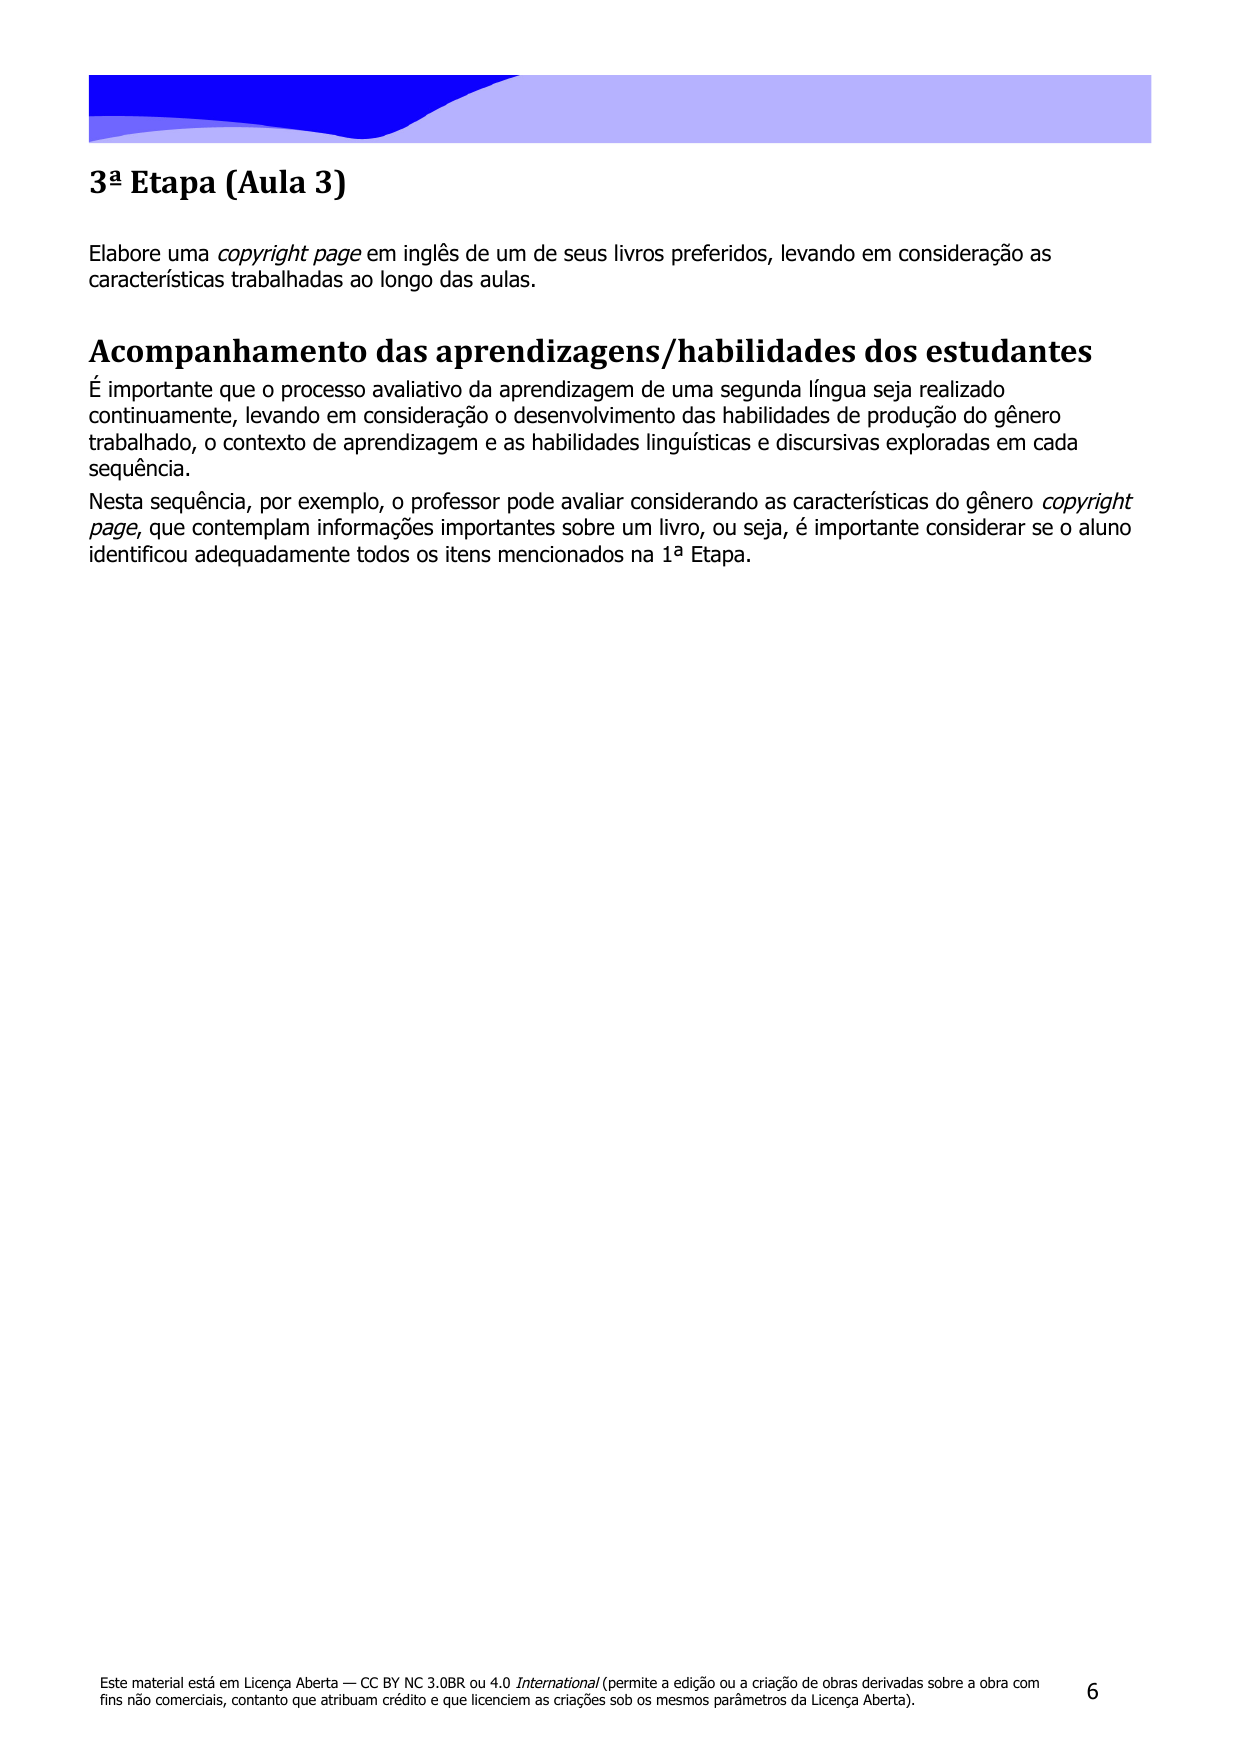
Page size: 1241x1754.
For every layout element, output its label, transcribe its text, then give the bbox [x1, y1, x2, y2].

text 3ª Etapa (Aula 3) [89, 162, 1152, 201]
text É importante que o processo avaliativo da aprendizagem de uma segunda língua seja realizado continuamente, levando em consideração o desenvolvimento das habilidades de produção do gênero trabalhado, o contexto de aprendizagem e as habilidades linguísticas e discursivas exploradas em cada sequência. [89, 375, 1152, 481]
picture [88, 75, 1152, 156]
text Acompanhamento das aprendizagens/habilidades dos estudantes [89, 330, 1152, 369]
text Elabore uma copyright page em inglês de um de seus livros preferidos, levando em consideração as características trabalhadas ao longo das aulas. [89, 239, 1152, 292]
text Nesta sequência, por exemplo, o professor pode avaliar considerando as características do gênero copyright page, que contemplam informações importantes sobre um livro, ou seja, é importante considerar se o aluno identificou adequadamente todos os itens mencionados na 1ª Etapa. [89, 487, 1152, 567]
